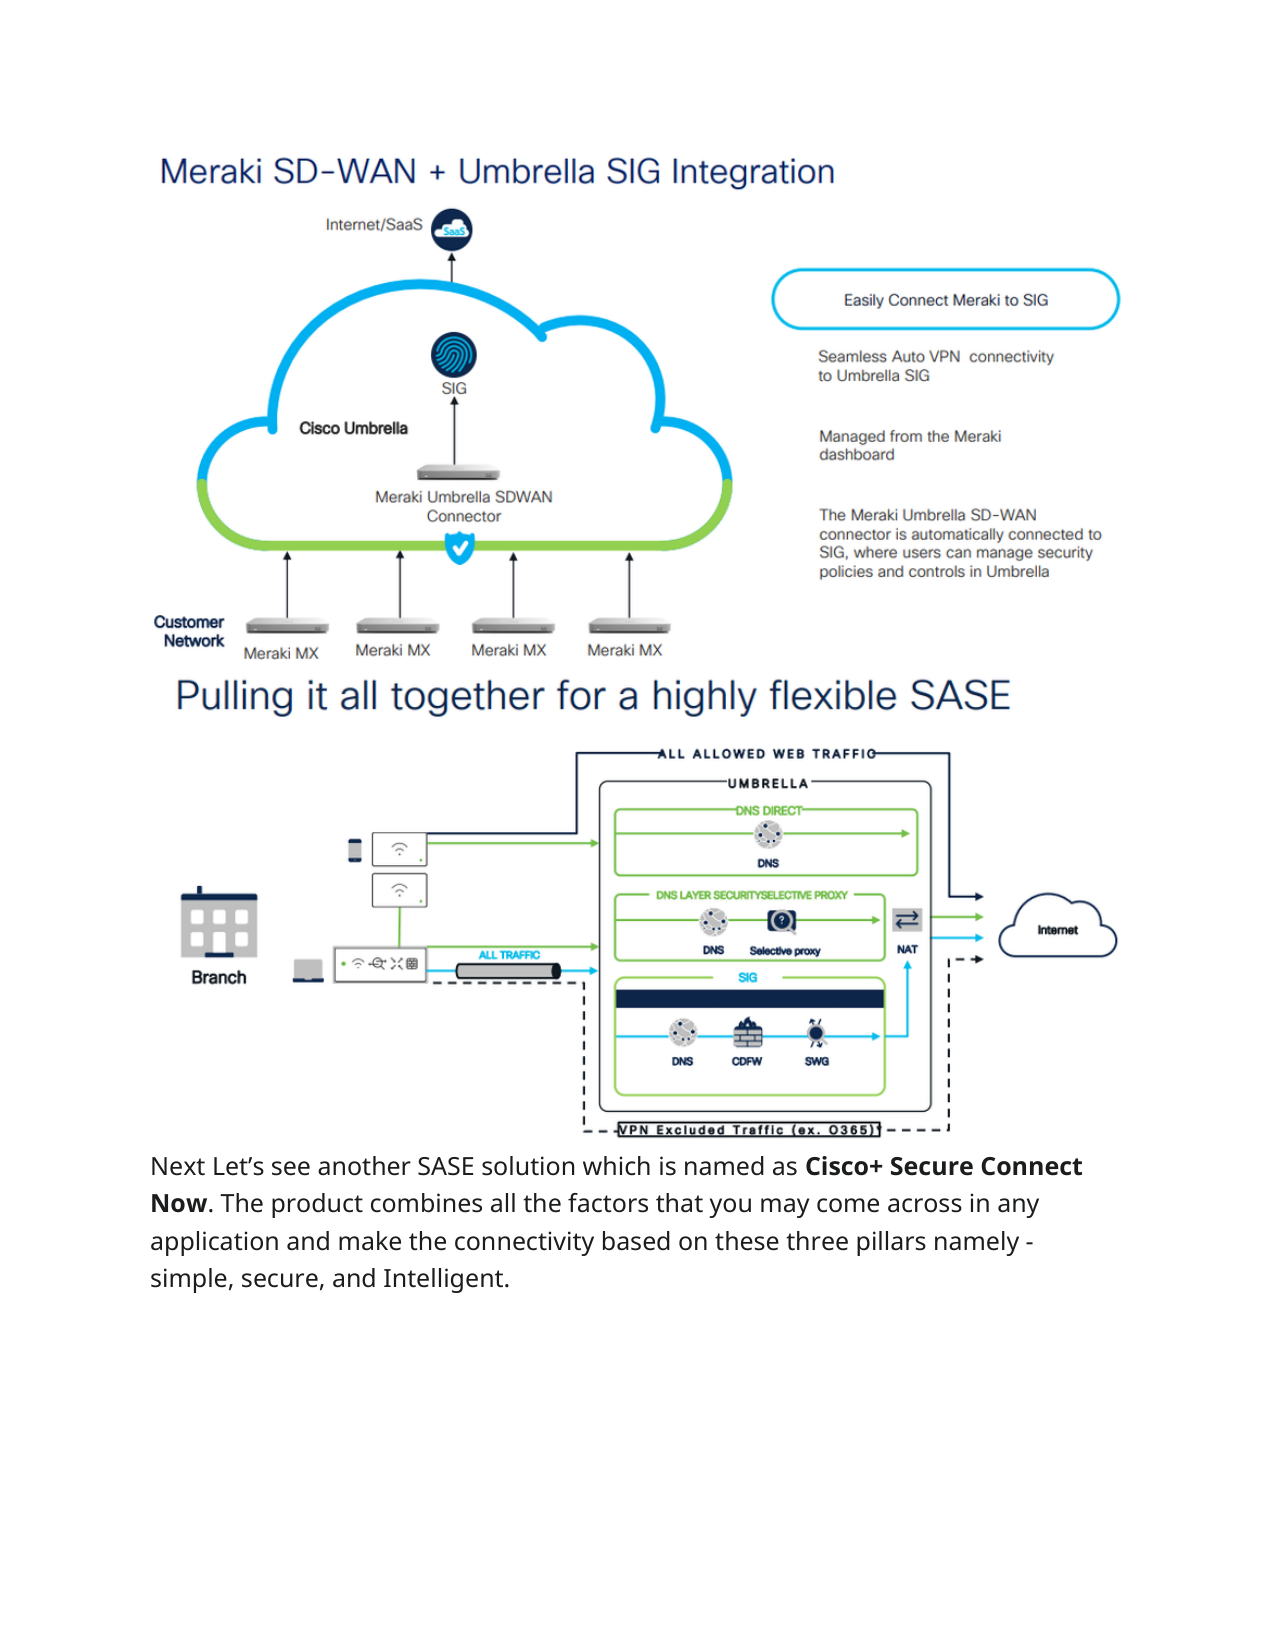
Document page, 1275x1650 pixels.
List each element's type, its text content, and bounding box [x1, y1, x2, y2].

text Next Let’s see another SASE solution which is named as Cisco+ Secure Connect Now. The product combines all the factors that you may come across in any application and make the connectivity based on these three pillars namely - simple, secure, and Intelligent. [150, 1145, 1125, 1295]
picture [150, 150, 1125, 1145]
